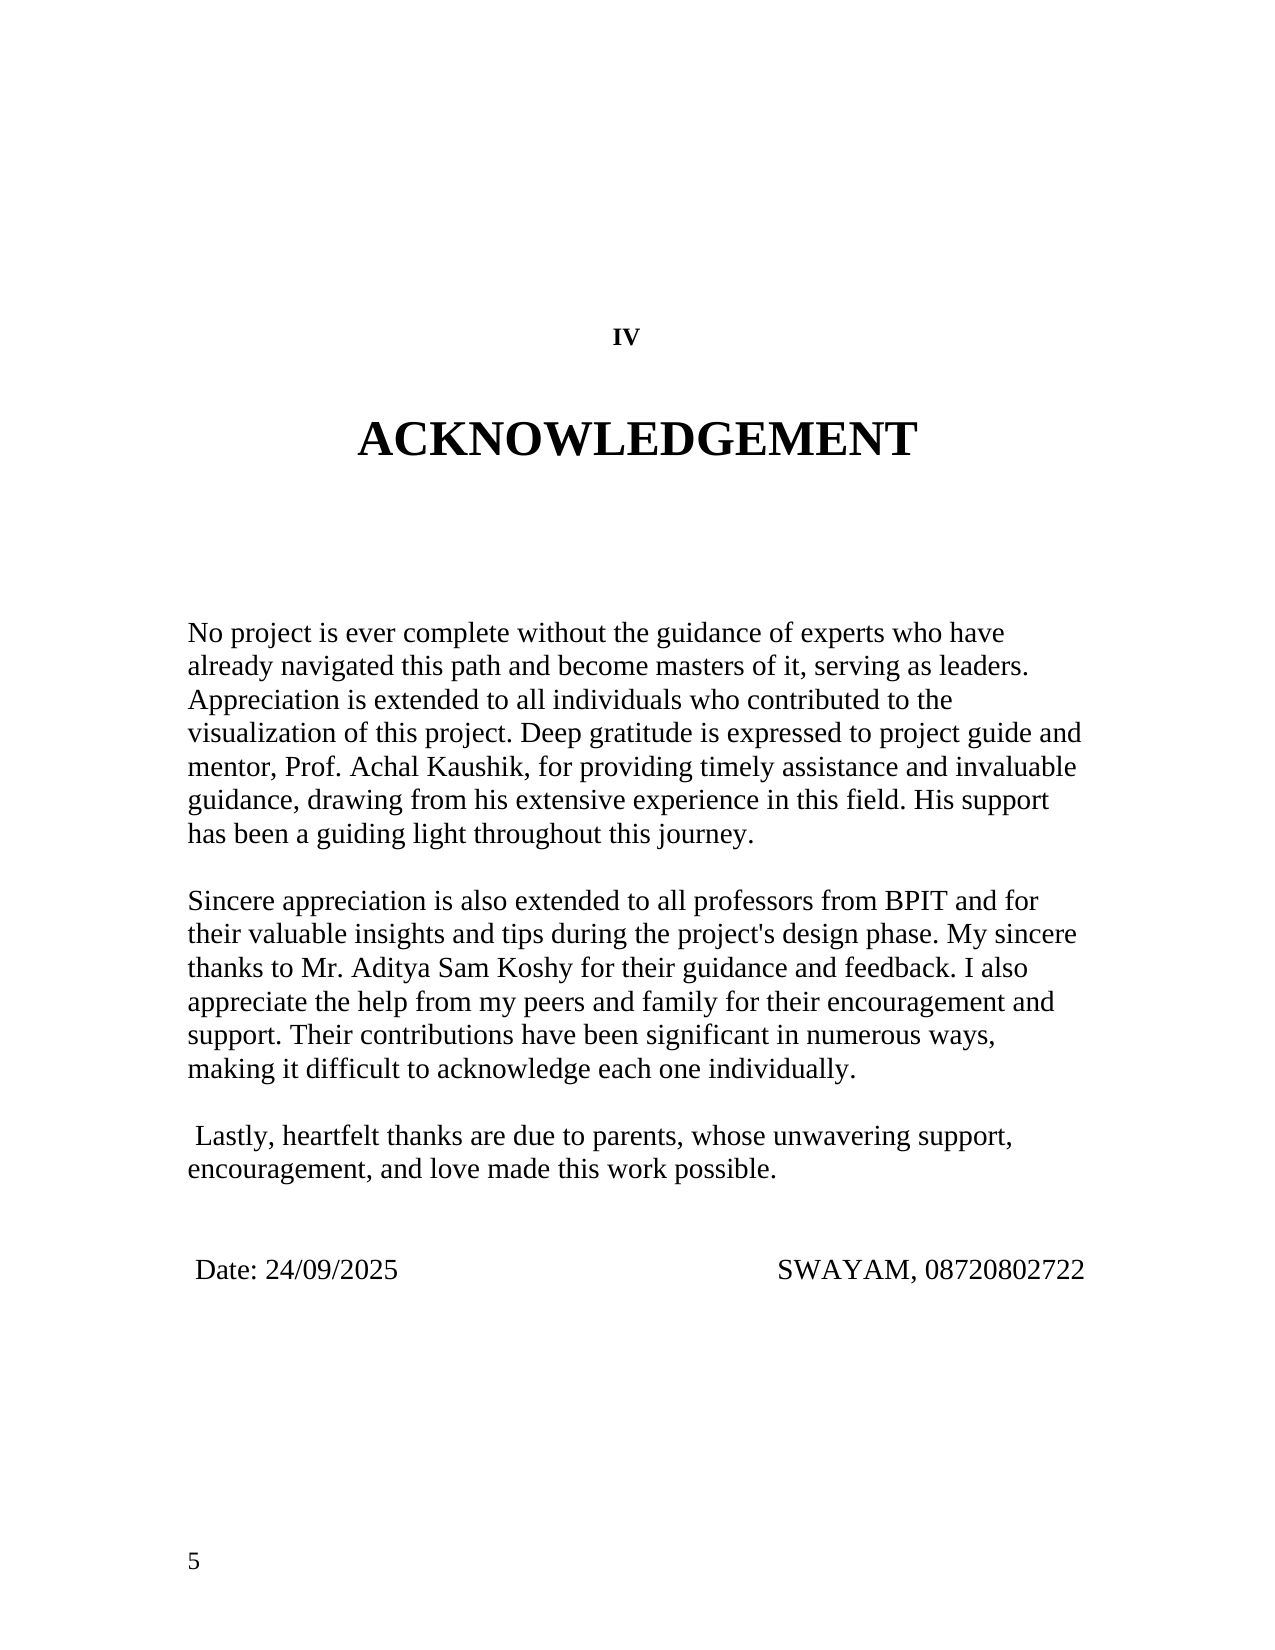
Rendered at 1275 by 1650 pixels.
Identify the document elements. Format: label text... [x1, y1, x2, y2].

text Sincere appreciation is also extended to all professors from BPIT and for their valuable insights and tips during the project's design phase. My sincere thanks to Mr. Aditya Sam Koshy for their guidance and feedback. I also appreciate the help from my peers and family for their encouragement and support. Their contributions have been significant in numerous ways, making it difficult to acknowledge each one individually. [187, 883, 1087, 1084]
text No project is ever complete without the guidance of experts who have already navigated this path and become masters of it, serving as leaders. Appreciation is extended to all individuals who contributed to the visualization of this project. Deep gratitude is expressed to project guide and mentor, Prof. Achal Kaushik, for providing timely assistance and invaluable guidance, drawing from his extensive experience in this field. His support has been a guiding light throughout this journey. [187, 615, 1087, 849]
text Lastly, heartfelt thanks are due to parents, whose unwavering support, encouragement, and love made this work possible. [187, 1118, 1087, 1185]
text IV [187, 322, 1087, 351]
text Date: 24/09/2025 SWAYAM, 08720802722 [187, 1252, 1087, 1286]
text ACKNOWLEDGEMENT [187, 409, 1087, 466]
